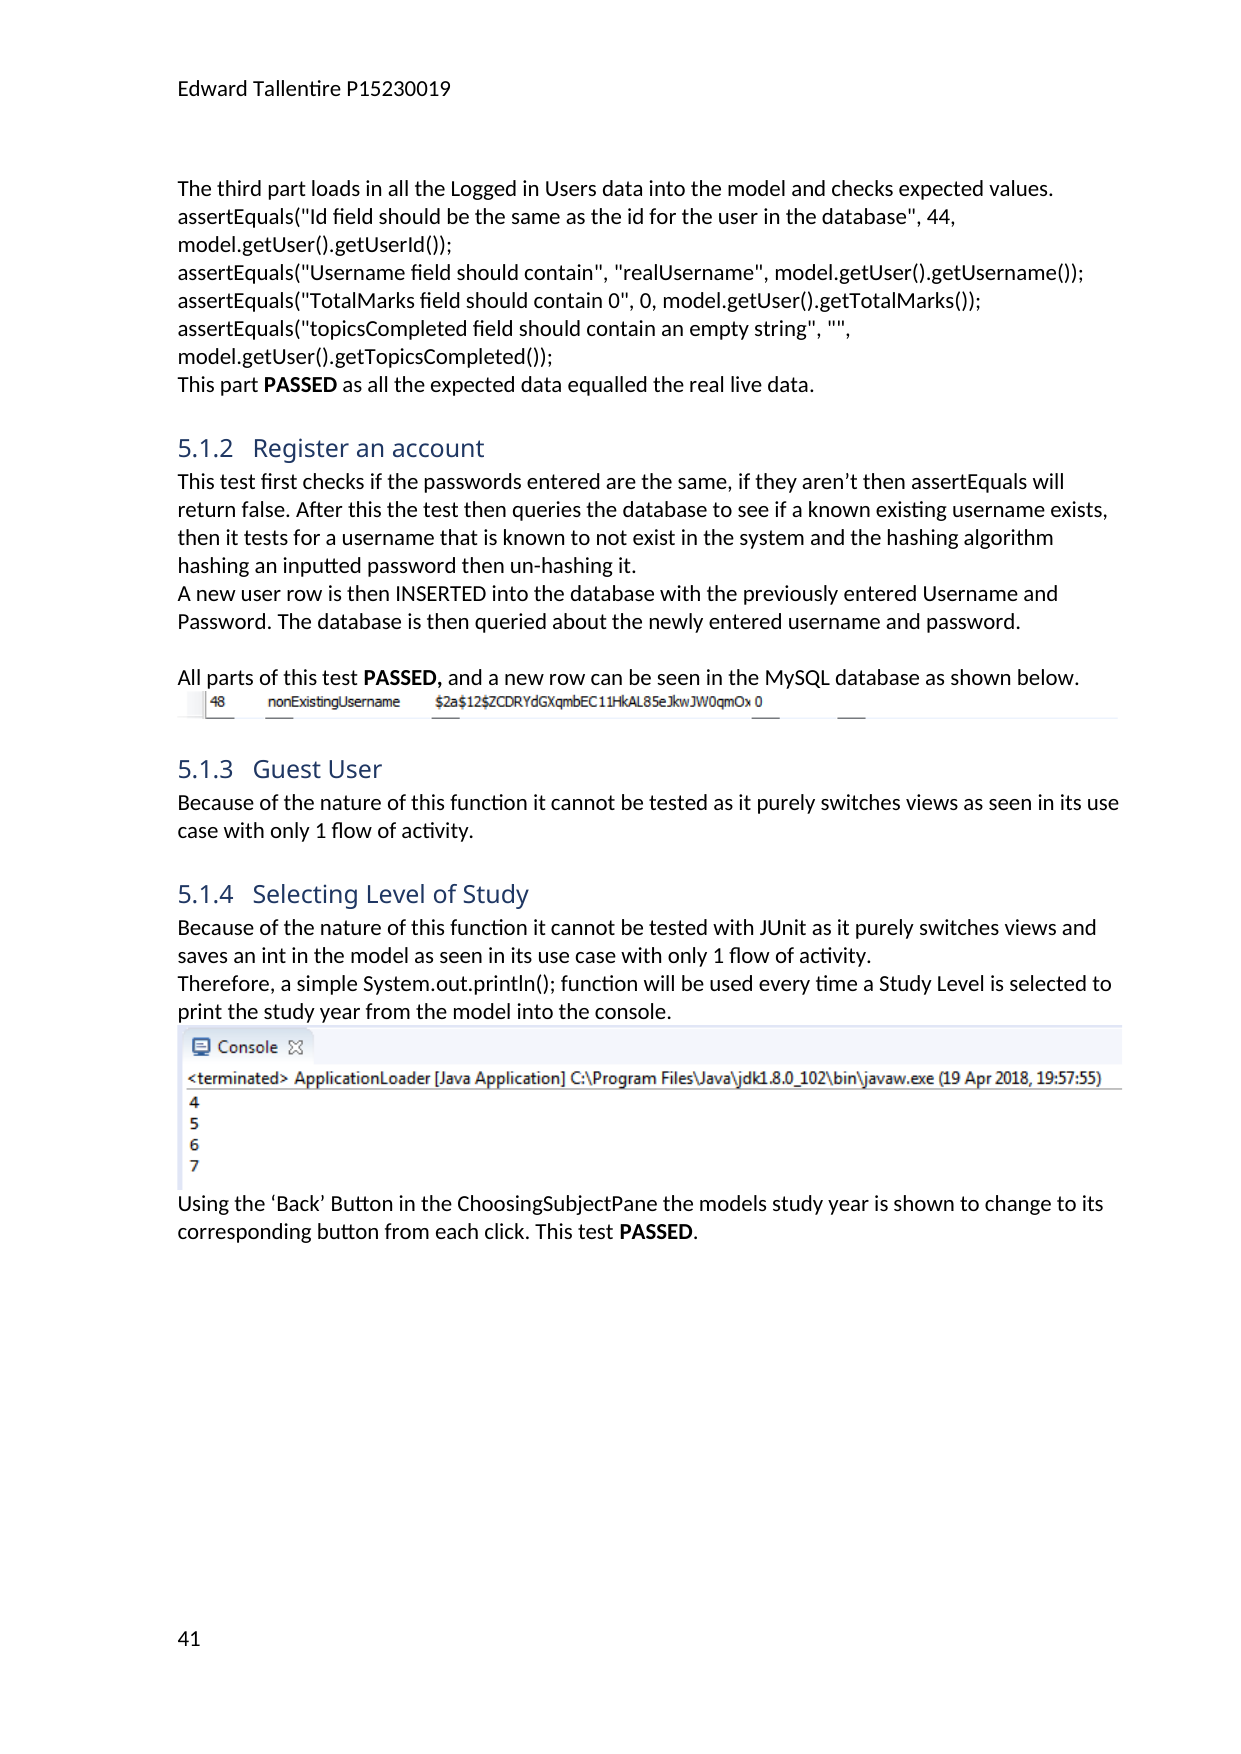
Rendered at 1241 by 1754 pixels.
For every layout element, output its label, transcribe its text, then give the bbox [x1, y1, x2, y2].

text Because of the nature of this function it cannot be tested as it purely switches views as seen in its use case with only 1 flow of activity. [177, 788, 1122, 844]
text This test first checks if the passwords entered are the same, if they aren’t then assertEquals will return false. After this the test then queries the database to see if a known existing username exists, then it tests for a username that is known to not exist in the system and the hashing algorithm hashing an inputted password then un-hashing it. [177, 467, 1122, 579]
picture [177, 691, 1123, 719]
text assertEquals("topicsCompleted field should contain an empty string", "", model.getUser().getTopicsCompleted()); [177, 314, 1122, 370]
picture [177, 1025, 1123, 1190]
text The third part loads in all the Logged in Users data into the model and checks expected values. [177, 174, 1122, 202]
text assertEquals("TotalMarks field should contain 0", 0, model.getUser().getTotalMarks()); [177, 286, 1122, 314]
subtitle Selecting Level of Study [177, 877, 1122, 911]
text assertEquals("Username field should contain", "realUsername", model.getUser().getUsername()); [177, 258, 1122, 286]
text Therefore, a simple System.out.println(); function will be used every time a Study Level is selected to print the study year from the model into the console. [177, 969, 1122, 1025]
text Using the ‘Back’ Button in the ChoosingSubjectPane the models study year is shown to change to its corresponding button from each click. This test PASSED. [177, 1190, 1122, 1245]
text This part PASSED as all the expected data equalled the real live data. [177, 370, 1122, 398]
text assertEquals("Id field should be the same as the id for the user in the database", 44, model.getUser().getUserId()); [177, 202, 1122, 258]
text Because of the nature of this function it cannot be tested with JUnit as it purely switches views and saves an int in the model as seen in its use case with only 1 flow of activity. [177, 913, 1122, 969]
text All parts of this test PASSED, and a new row can be seen in the MySQL database as shown below. [177, 663, 1122, 691]
subtitle Register an account [177, 431, 1122, 464]
text A new user row is then INSERTED into the database with the previously entered Username and Password. The database is then queried about the newly entered username and password. [177, 579, 1122, 635]
subtitle Guest User [177, 752, 1122, 786]
